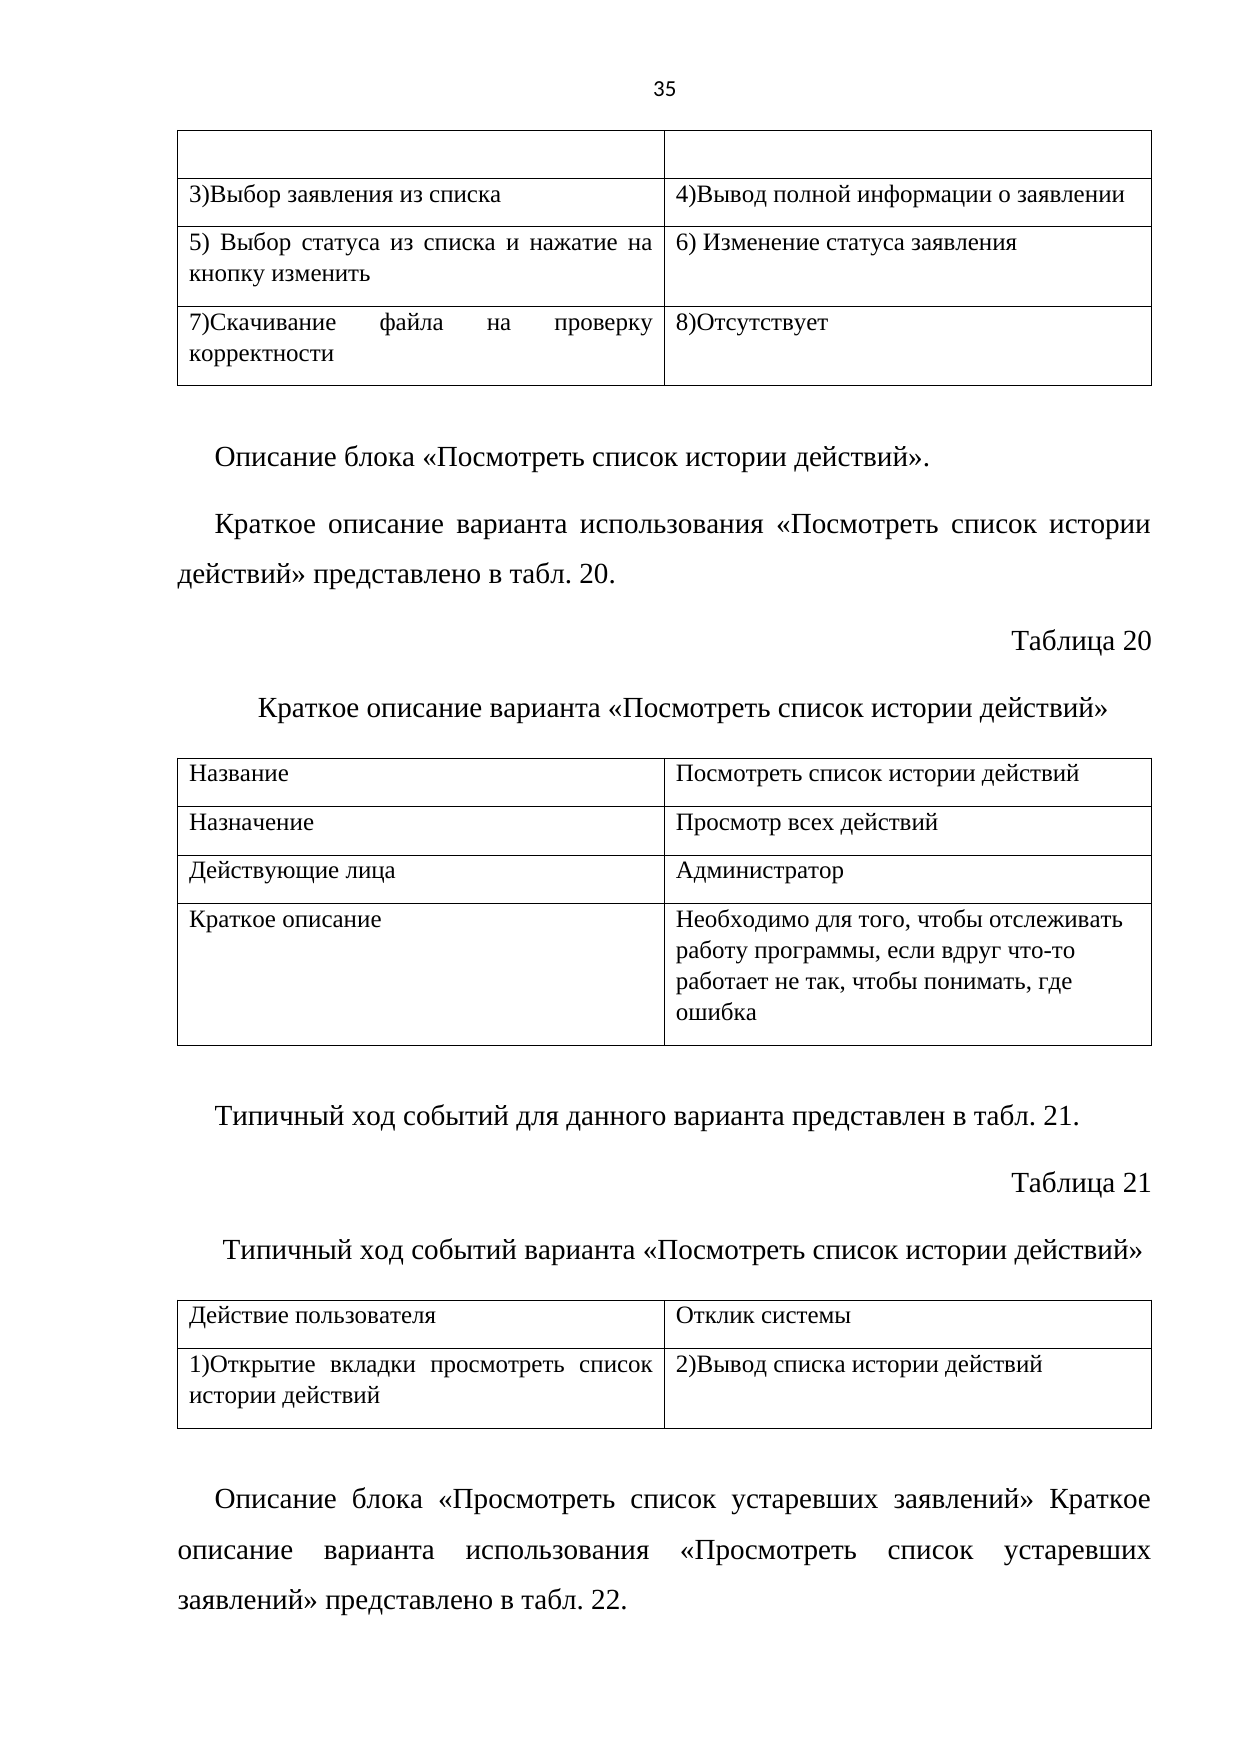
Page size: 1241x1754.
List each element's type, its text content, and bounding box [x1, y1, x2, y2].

text Описание блока «Просмотреть список устаревших заявлений» Краткое описание варианта использования «Просмотреть список устаревших заявлений» представлено в табл. 22. [177, 1481, 1152, 1616]
table_header 1 [178, 131, 664, 178]
table_cell 7)Скачивание файла на проверку корректности [178, 307, 664, 385]
text Типичный ход событий для данного варианта представлен в табл. 21. [177, 1098, 1152, 1132]
table_cell Администратор [665, 856, 1151, 903]
text Описание блока «Посмотреть список истории действий». [177, 439, 1152, 473]
table_cell Просмотр всех действий [665, 807, 1151, 854]
table_cell 1)Открытие вкладки просмотреть список истории действий [178, 1349, 664, 1428]
text Таблица 20 [177, 623, 1152, 657]
table_header Отклик системы [665, 1301, 1151, 1348]
table_header Название [178, 759, 664, 806]
table_cell 8)Отсутствует [665, 307, 1151, 385]
table_cell 4)Вывод полной информации о заявлении [665, 179, 1151, 226]
table_header Посмотреть список истории действий [665, 759, 1151, 806]
table_cell 5) Выбор статуса из списка и нажатие на кнопку изменить [178, 227, 664, 306]
text Типичный ход событий варианта «Посмотреть список истории действий» [177, 1232, 1152, 1266]
table_header 2 [665, 131, 1151, 178]
text Таблица 21 [177, 1166, 1152, 1199]
text Краткое описание варианта использования «Посмотреть список истории действий» представлено в табл. 20. [177, 506, 1152, 590]
table_header Действие пользователя [178, 1301, 664, 1348]
table_cell Действующие лица [178, 856, 664, 903]
text Краткое описание варианта «Посмотреть список истории действий» [177, 690, 1152, 724]
table_cell 2)Вывод списка истории действий [665, 1349, 1151, 1428]
table_cell 6) Изменение статуса заявления [665, 227, 1151, 306]
table_cell 3)Выбор заявления из списка [178, 179, 664, 226]
table_cell Необходимо для того, чтобы отслеживать работу программы, если вдруг что-то работает не так, чтобы понимать, где ошибка [665, 904, 1151, 1045]
table_cell Краткое описание [178, 904, 664, 1045]
table_cell Назначение [178, 807, 664, 854]
